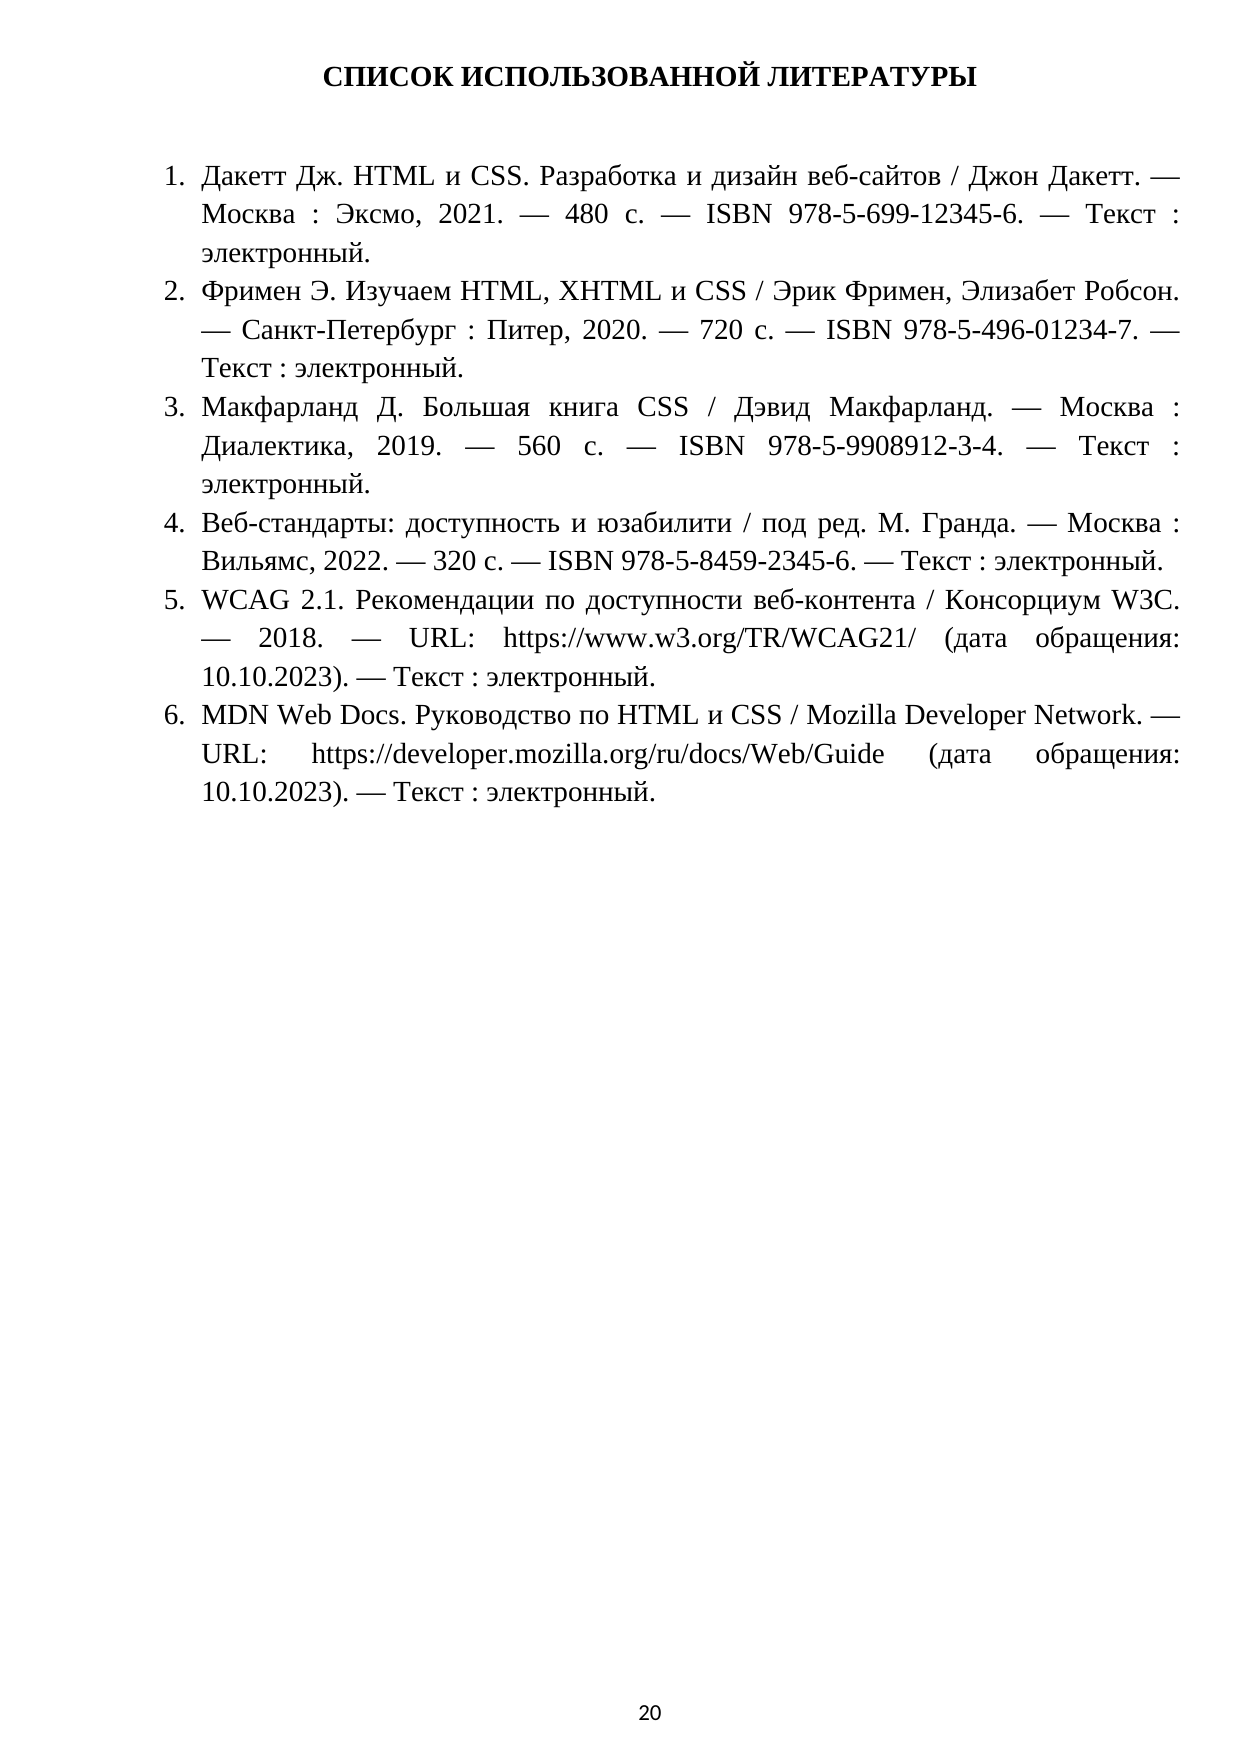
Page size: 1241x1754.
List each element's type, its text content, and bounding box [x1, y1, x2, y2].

subtitle СПИСОК ИСПОЛЬЗОВАННОЙ ЛИТЕРАТУРЫ [118, 59, 1181, 93]
list WCAG 2.1. Рекомендации по доступности веб-контента / Консорциум W3C. — 2018. — URL: https://www.w3.org/TR/WCAG21/ (дата обращения: 10.10.2023). — Текст : электронный. [163, 582, 1181, 692]
list Макфарланд Д. Большая книга CSS / Дэвид Макфарланд. — Москва : Диалектика, 2019. — 560 с. — ISBN 978-5-9908912-3-4. — Текст : электронный. [163, 389, 1181, 500]
list MDN Web Docs. Руководство по HTML и CSS / Mozilla Developer Network. — URL: https://developer.mozilla.org/ru/docs/Web/Guide (дата обращения: 10.10.2023). — Текст : электронный. [163, 697, 1181, 808]
list Веб-стандарты: доступность и юзабилити / под ред. М. Гранда. — Москва : Вильямс, 2022. — 320 с. — ISBN 978-5-8459-2345-6. — Текст : электронный. [163, 505, 1181, 577]
list Фримен Э. Изучаем HTML, XHTML и CSS / Эрик Фримен, Элизабет Робсон. — Санкт-Петербург : Питер, 2020. — 720 с. — ISBN 978-5-496-01234-7. — Текст : электронный. [163, 273, 1181, 384]
list Дакетт Дж. HTML и CSS. Разработка и дизайн веб-сайтов / Джон Дакетт. — Москва : Эксмо, 2021. — 480 с. — ISBN 978-5-699-12345-6. — Текст : электронный. [163, 158, 1181, 268]
